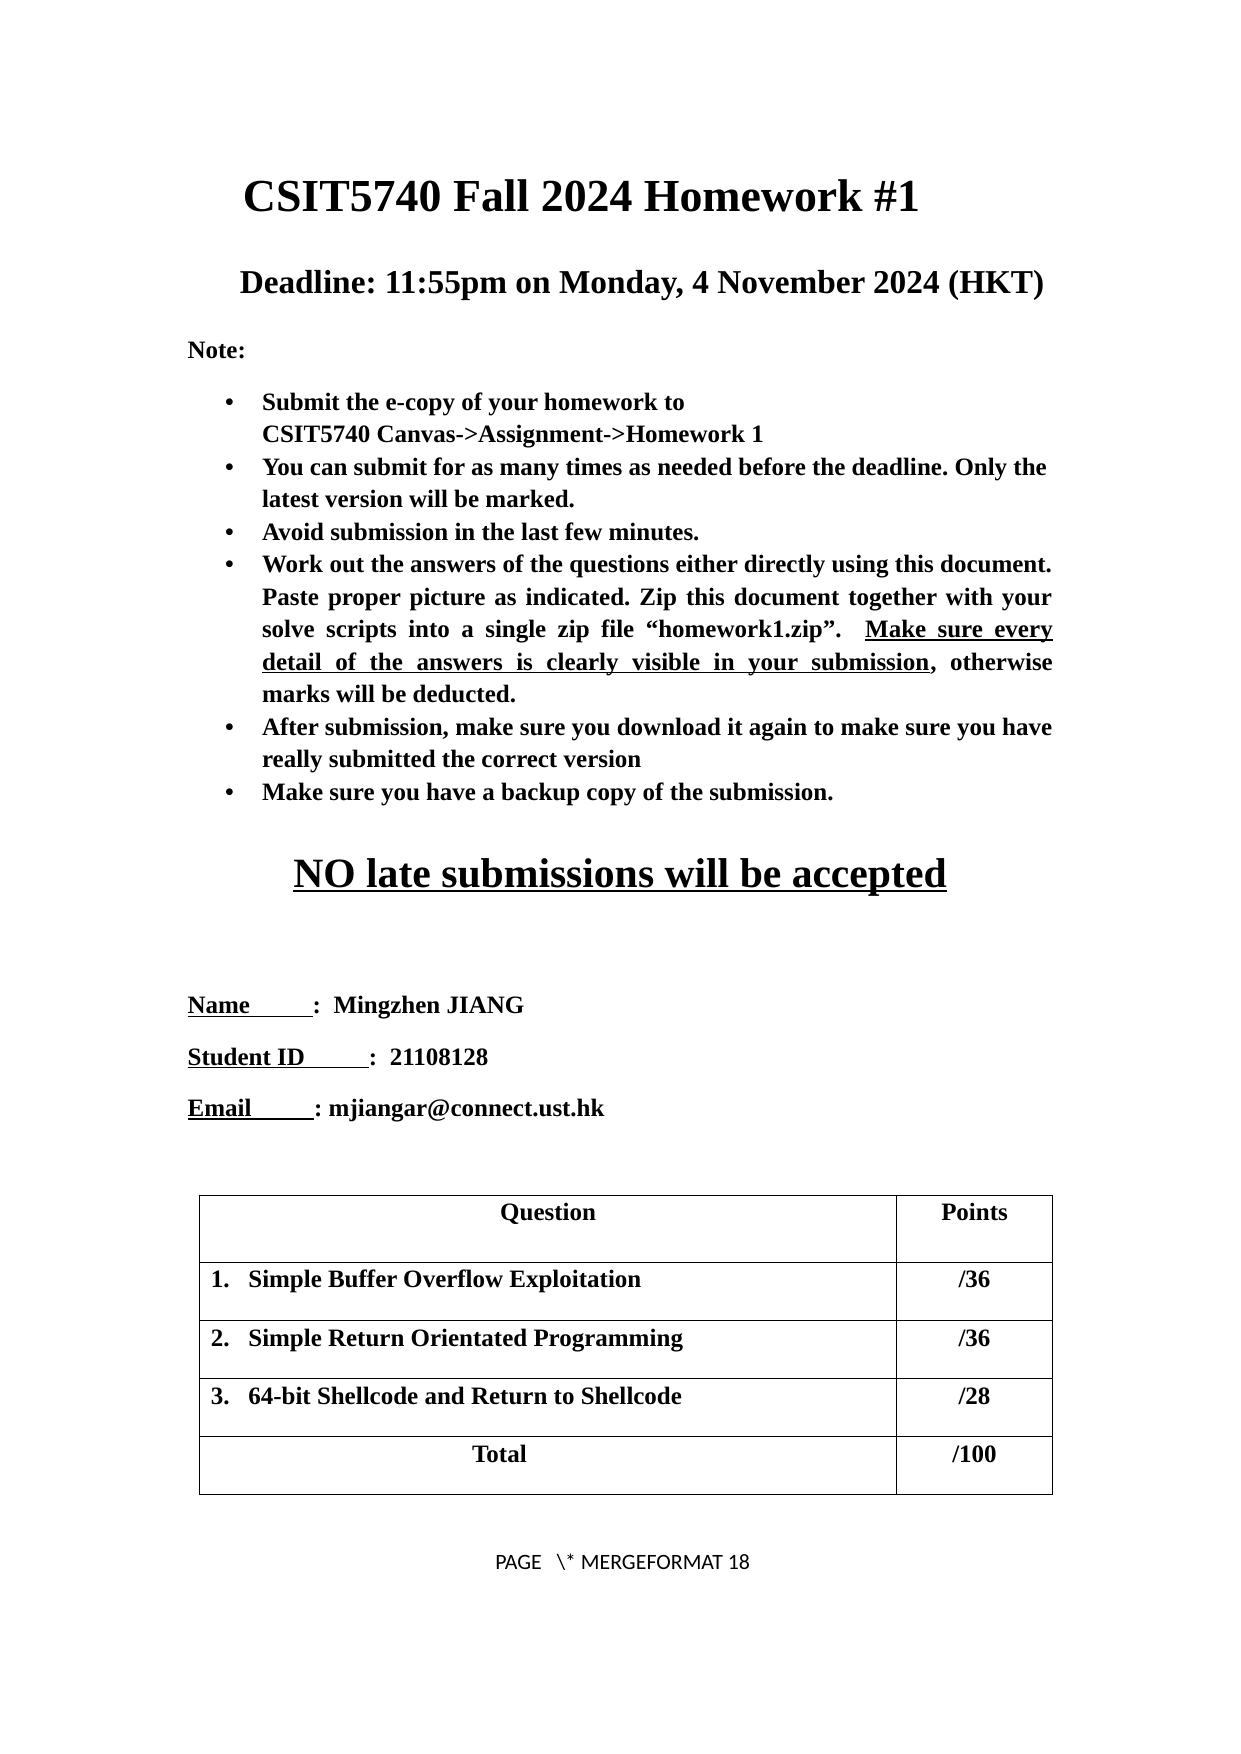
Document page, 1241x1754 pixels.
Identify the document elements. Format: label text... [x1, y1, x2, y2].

text Deadline: 11:55pm on Monday, 4 November 2024 (HKT) [187, 248, 1053, 313]
list Submit the e-copy of your homework to [225, 385, 1053, 417]
table_cell /36 [897, 1263, 1052, 1320]
text Email : mjiangar@connect.ust.hk [187, 1092, 1053, 1124]
text CSIT5740 Canvas->Assignment->Homework 1 [262, 417, 1053, 450]
list After submission, make sure you download it again to make sure you have really submitted the correct version [225, 710, 1053, 775]
text Name : Mingzhen JIANG [187, 989, 1053, 1021]
text NO late submissions will be accepted [187, 840, 1053, 905]
table_header Points [897, 1196, 1052, 1262]
text Student ID : 21108128 [187, 1040, 1053, 1073]
list Avoid submission in the last few minutes. [225, 515, 1053, 547]
table_cell Simple Buffer Overflow Exploitation [200, 1263, 896, 1320]
table_cell /36 [897, 1321, 1052, 1378]
table_cell Total [200, 1437, 896, 1494]
table_cell /100 [897, 1437, 1052, 1494]
table_header Question [200, 1196, 896, 1262]
list Work out the answers of the questions either directly using this document. Paste proper picture as indicated. Zip this document together with your solve scripts into a single zip file “homework1.zip”. Make sure every detail of the answers is clearly visible in your submission, otherwise marks will be deducted. [225, 547, 1053, 710]
list You can submit for as many times as needed before the deadline. Only the [225, 450, 1053, 482]
table_cell 64-bit Shellcode and Return to Shellcode [200, 1379, 896, 1436]
text CSIT5740 Fall 2024 Homework #1 [187, 163, 1053, 228]
table_cell Simple Return Orientated Programming [200, 1321, 896, 1378]
table_cell /28 [897, 1379, 1052, 1436]
text latest version will be marked. [262, 482, 1053, 515]
list Make sure you have a backup copy of the submission. [225, 775, 1053, 807]
text Note: [187, 333, 1053, 366]
